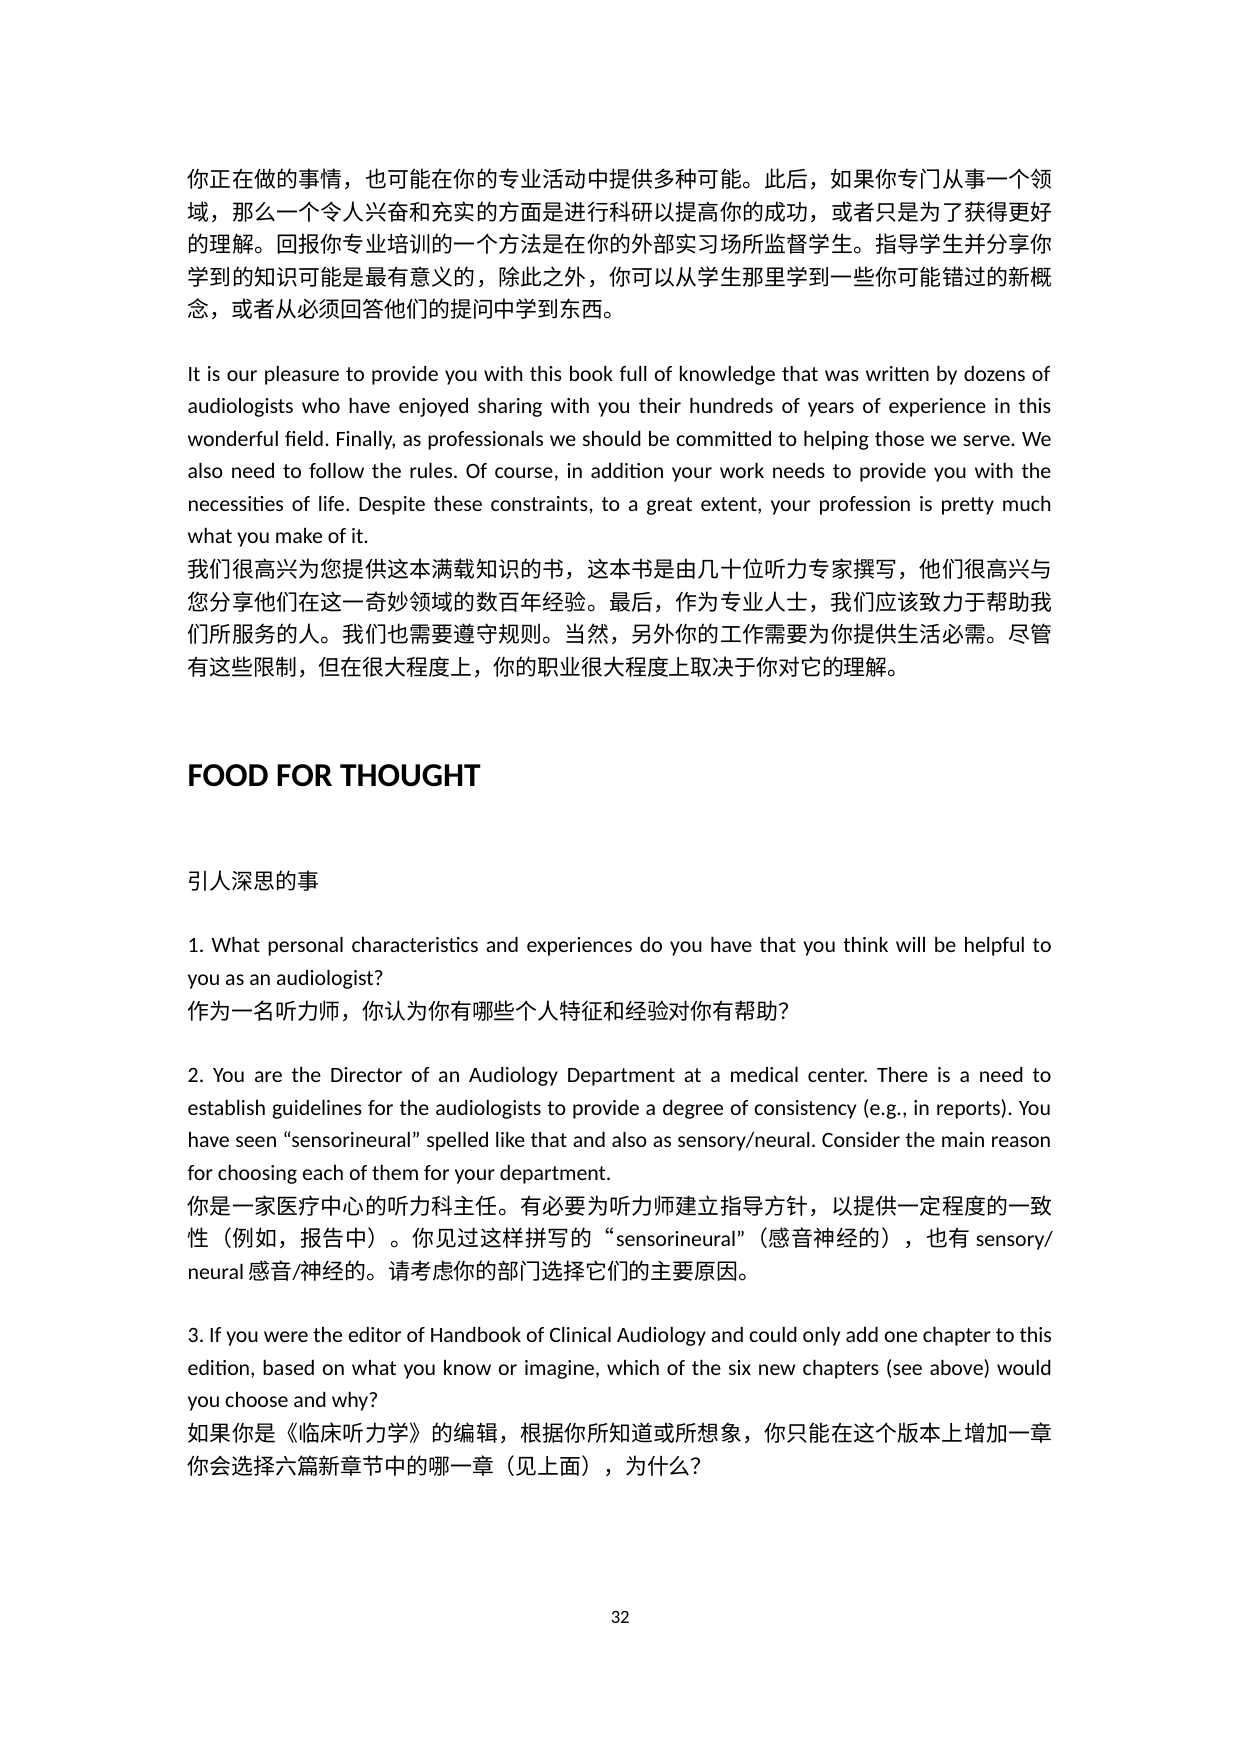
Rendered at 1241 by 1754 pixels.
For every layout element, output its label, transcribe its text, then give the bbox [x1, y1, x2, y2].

text 引人深思的事 [187, 863, 1053, 896]
text It is our pleasure to provide you with this book full of knowledge that was written by dozens of audiologists who have enjoyed sharing with you their hundreds of years of experience in this wonderful ﬁeld. Finally, as professionals we should be committed to helping those we serve. We also need to follow the rules. Of course, in addition your work needs to provide you with the necessities of life. Despite these constraints, to a great extent, your profession is pretty much what you make of it. [187, 357, 1053, 552]
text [187, 162, 1053, 324]
text 你是一家医疗中心的听力科主任。有必要为听力师建立指导方针，以提供一定程度的一致性（例如，报告中）。你见过这样拼写的“sensorineural”（感音神经的），也有sensory/neural感音/神经的。请考虑你的部门选择它们的主要原因。 [187, 1188, 1053, 1286]
text 如果你是《临床听力学》的编辑，根据你所知道或所想象，你只能在这个版本上增加一章，你会选择六篇新章节中的哪一章（见上面），为什么？ [187, 1416, 1053, 1481]
text 我们很高兴为您提供这本满载知识的书，这本书是由几十位听力专家撰写，他们很高兴与您分享他们在这一奇妙领域的数百年经验。最后，作为专业人士，我们应该致力于帮助我们所服务的人。我们也需要遵守规则。当然，另外你的工作需要为你提供生活必需。尽管有这些限制，但在很大程度上，你的职业很大程度上取决于你对它的理解。 [187, 552, 1053, 682]
text 2. You are the Director of an Audiology Department at a medical center. There is a need to establish guidelines for the audiologists to provide a degree of consistency (e.g., in reports). You have seen “sensorineural” spelled like that and also as sensory/neural. Consider the main reason for choosing each of them for your department. [187, 1058, 1053, 1188]
text 3. If you were the editor of Handbook of Clinical Audiology and could only add one chapter to this edition, based on what you know or imagine, which of the six new chapters (see above) would you choose and why? [187, 1318, 1053, 1416]
text 1. What personal characteristics and experiences do you have that you think will be helpful to you as an audiologist? [187, 928, 1053, 993]
text 作为一名听力师，你认为你有哪些个人特征和经验对你有帮助？ [187, 993, 1053, 1026]
subtitle FOOD FOR THOUGHT [187, 742, 1053, 807]
